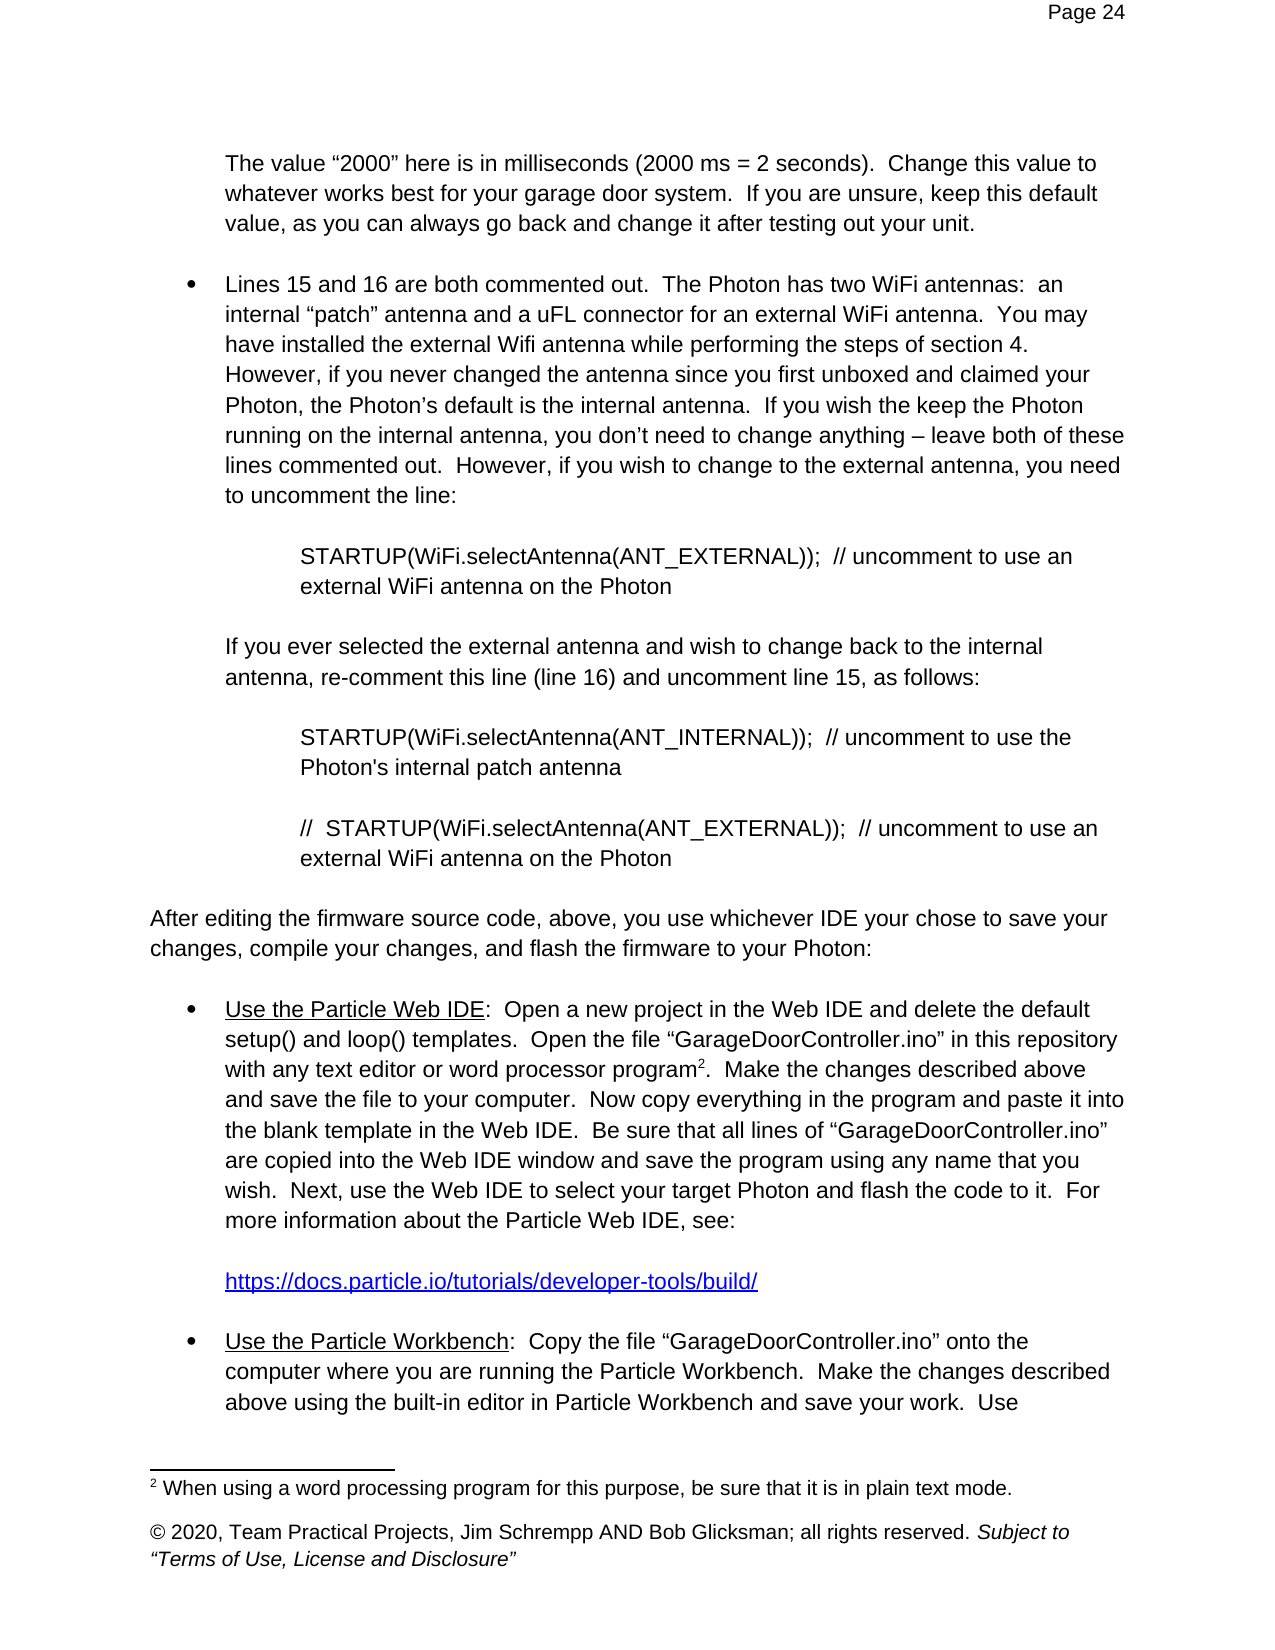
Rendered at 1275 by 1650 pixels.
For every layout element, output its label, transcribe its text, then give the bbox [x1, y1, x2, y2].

text STARTUP(WiFi.selectAntenna(ANT_EXTERNAL)); // uncomment to use an external WiFi antenna on the Photon [300, 543, 1125, 599]
list Lines 15 and 16 are both commented out. The Photon has two WiFi antennas: an internal “patch” antenna and a uFL connector for an external WiFi antenna. You may have installed the external Wifi antenna while performing the steps of section 4. However, if you never changed the antenna since you first unboxed and claimed your Photon, the Photon’s default is the internal antenna. If you wish the keep the Photon running on the internal antenna, you don’t need to change anything – leave both of these lines commented out. However, if you wish to change to the external antenna, you need to uncomment the line: [187, 271, 1125, 509]
text After editing the firmware source code, above, you use whichever IDE your chose to save your changes, compile your changes, and flash the firmware to your Photon: [150, 905, 1125, 962]
list Use the Particle Web IDE: Open a new project in the Web IDE and delete the default setup() and loop() templates. Open the file “GarageDoorController.ino” in this repository with any text editor or word processor program. Make the changes described above and save the file to your computer. Now copy everything in the program and paste it into the blank template in the Web IDE. Be sure that all lines of “GarageDoorController.ino” are copied into the Web IDE window and save the program using any name that you wish. Next, use the Web IDE to select your target Photon and flash the code to it. For more information about the Particle Web IDE, see: [187, 996, 1125, 1234]
text https://docs.particle.io/tutorials/developer-tools/build/ [225, 1268, 1125, 1294]
text // STARTUP(WiFi.selectAntenna(ANT_EXTERNAL)); // uncomment to use an external WiFi antenna on the Photon [300, 814, 1125, 871]
text STARTUP(WiFi.selectAntenna(ANT_INTERNAL)); // uncomment to use the Photon's internal patch antenna [300, 724, 1125, 781]
text If you ever selected the external antenna and wish to change back to the internal antenna, re-comment this line (line 16) and uncomment line 15, as follows: [225, 633, 1125, 690]
text The value “2000” here is in milliseconds (2000 ms = 2 seconds). Change this value to whatever works best for your garage door system. If you are unsure, keep this default value, as you can always go back and change it after testing out your unit. [225, 150, 1125, 237]
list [187, 1328, 1125, 1415]
